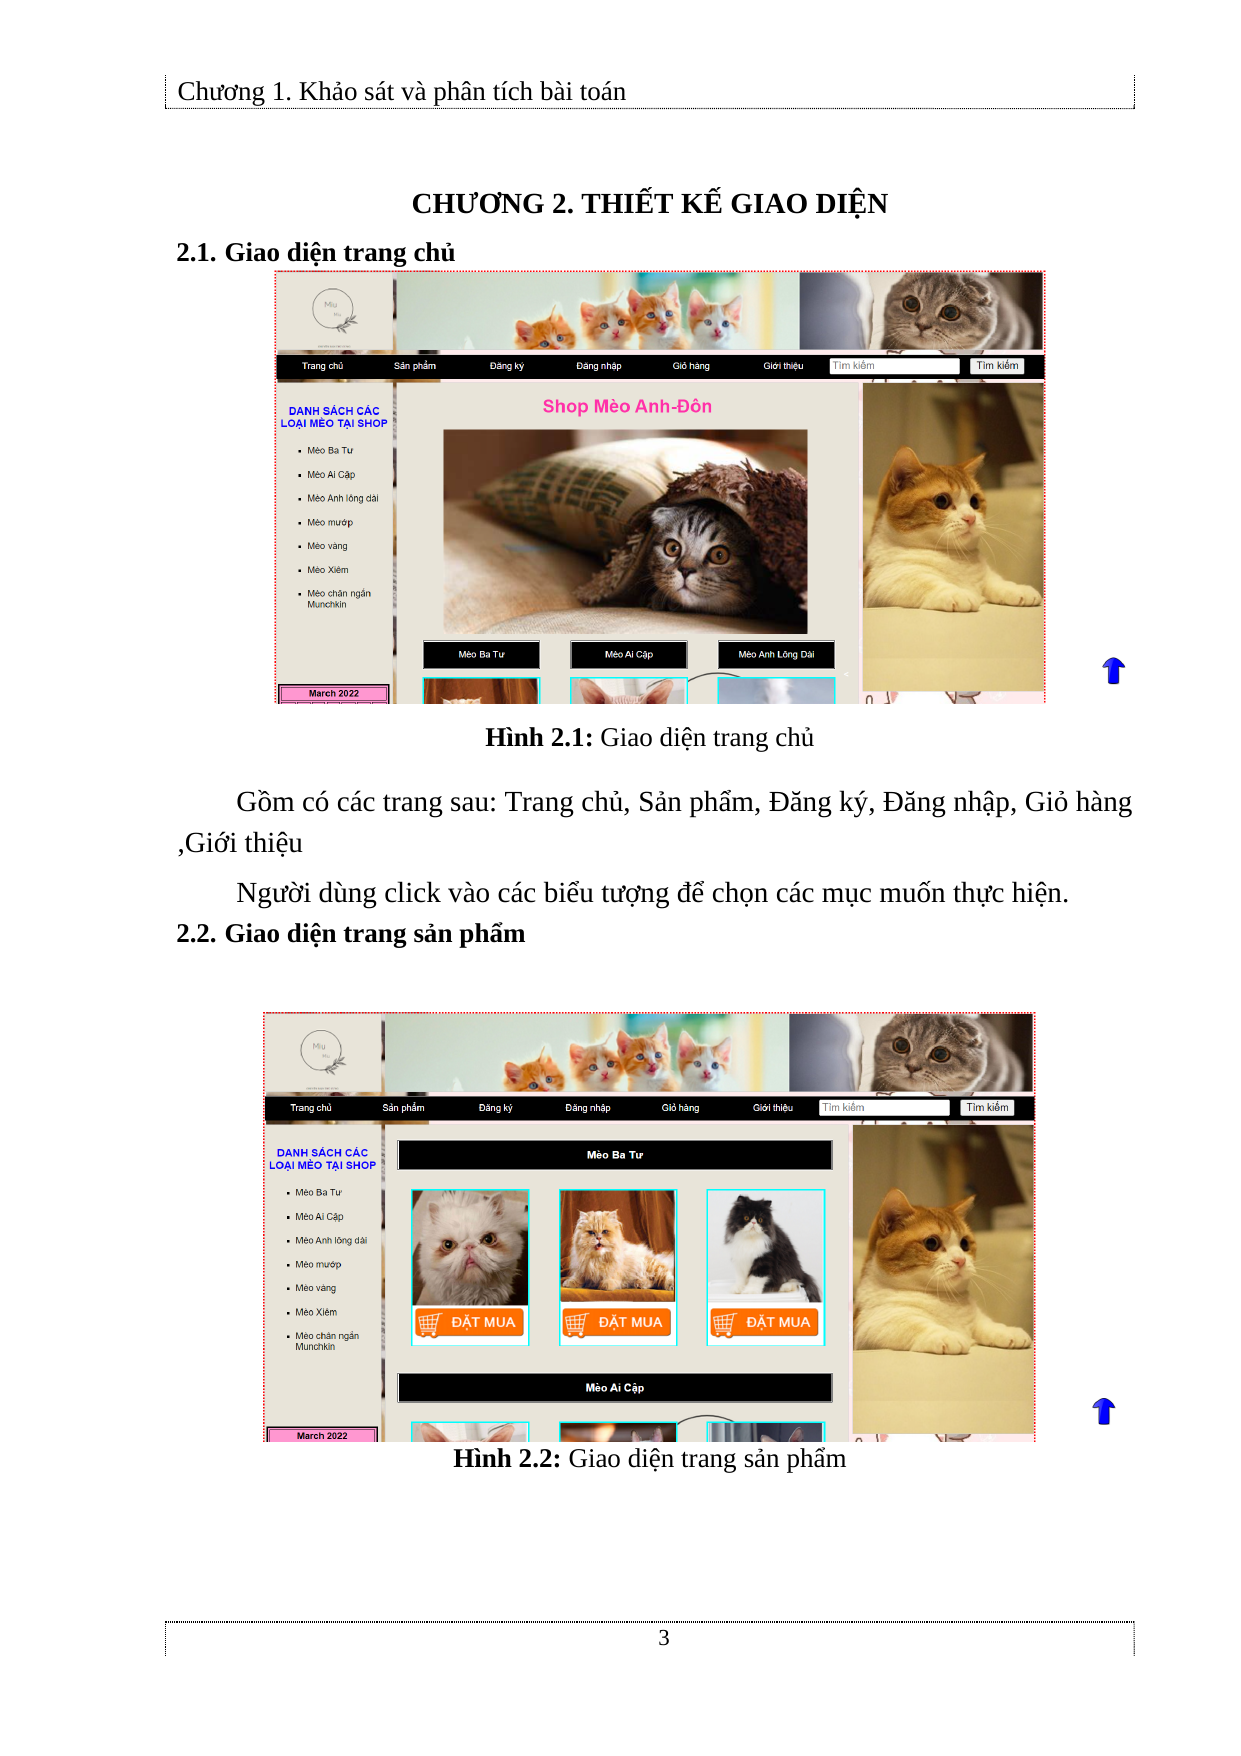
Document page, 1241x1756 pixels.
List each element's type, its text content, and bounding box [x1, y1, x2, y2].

text Gồm có các trang sau: Trang chủ, Sản phẩm, Đăng ký, Đăng nhập, Giỏ hàng ,Giới thiệu [177, 784, 1134, 859]
picture [166, 1012, 1135, 1442]
text Người dùng click vào các biểu tượng để chọn các mục muốn thực hiện. [236, 875, 1134, 909]
subtitle CHƯƠNG 2. THIẾT KẾ GIAO DIỆN [237, 186, 1063, 219]
text Hình 2.1: Giao diện trang chủ [237, 721, 1063, 752]
picture [176, 268, 1144, 704]
subtitle Giao diện trang sản phẩm [176, 917, 1134, 948]
subtitle Giao diện trang chủ [176, 236, 1134, 268]
text Hình 2.2: Giao diện trang sản phẩm [237, 1442, 1063, 1474]
